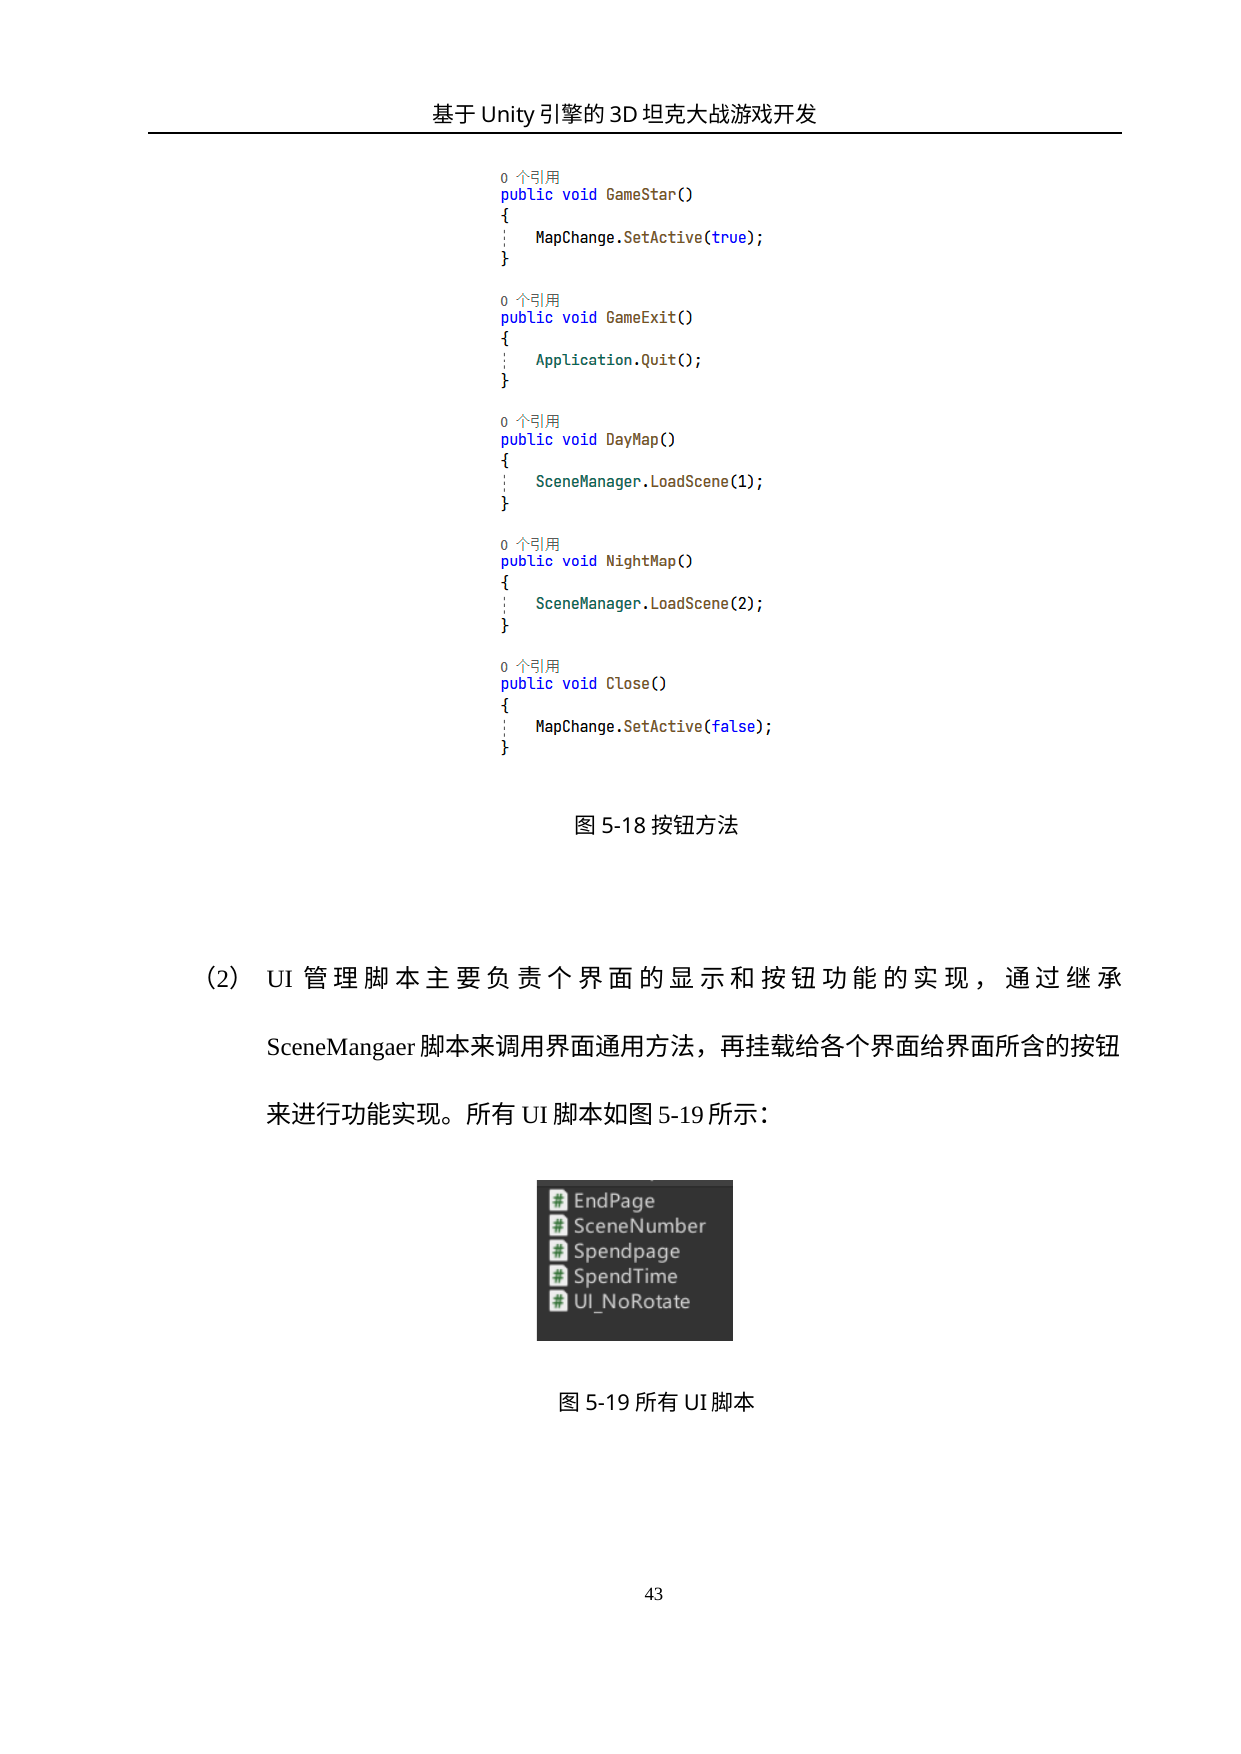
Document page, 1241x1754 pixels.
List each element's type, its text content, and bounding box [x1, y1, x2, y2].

picture [481, 161, 789, 763]
list UI管理脚本主要负责个界面的显示和按钮功能的实现，通过继承SceneMangaer脚本来调用界面通用方法，再挂载给各个界面给界面所含的按钮来进行功能实现。所有UI脚本如图5-19所示： [191, 942, 1122, 1146]
picture [536, 1180, 733, 1341]
text 图 5-19 所有UI脚本 [148, 1384, 1122, 1418]
text 图 5-18 按钮方法 [148, 807, 1122, 841]
